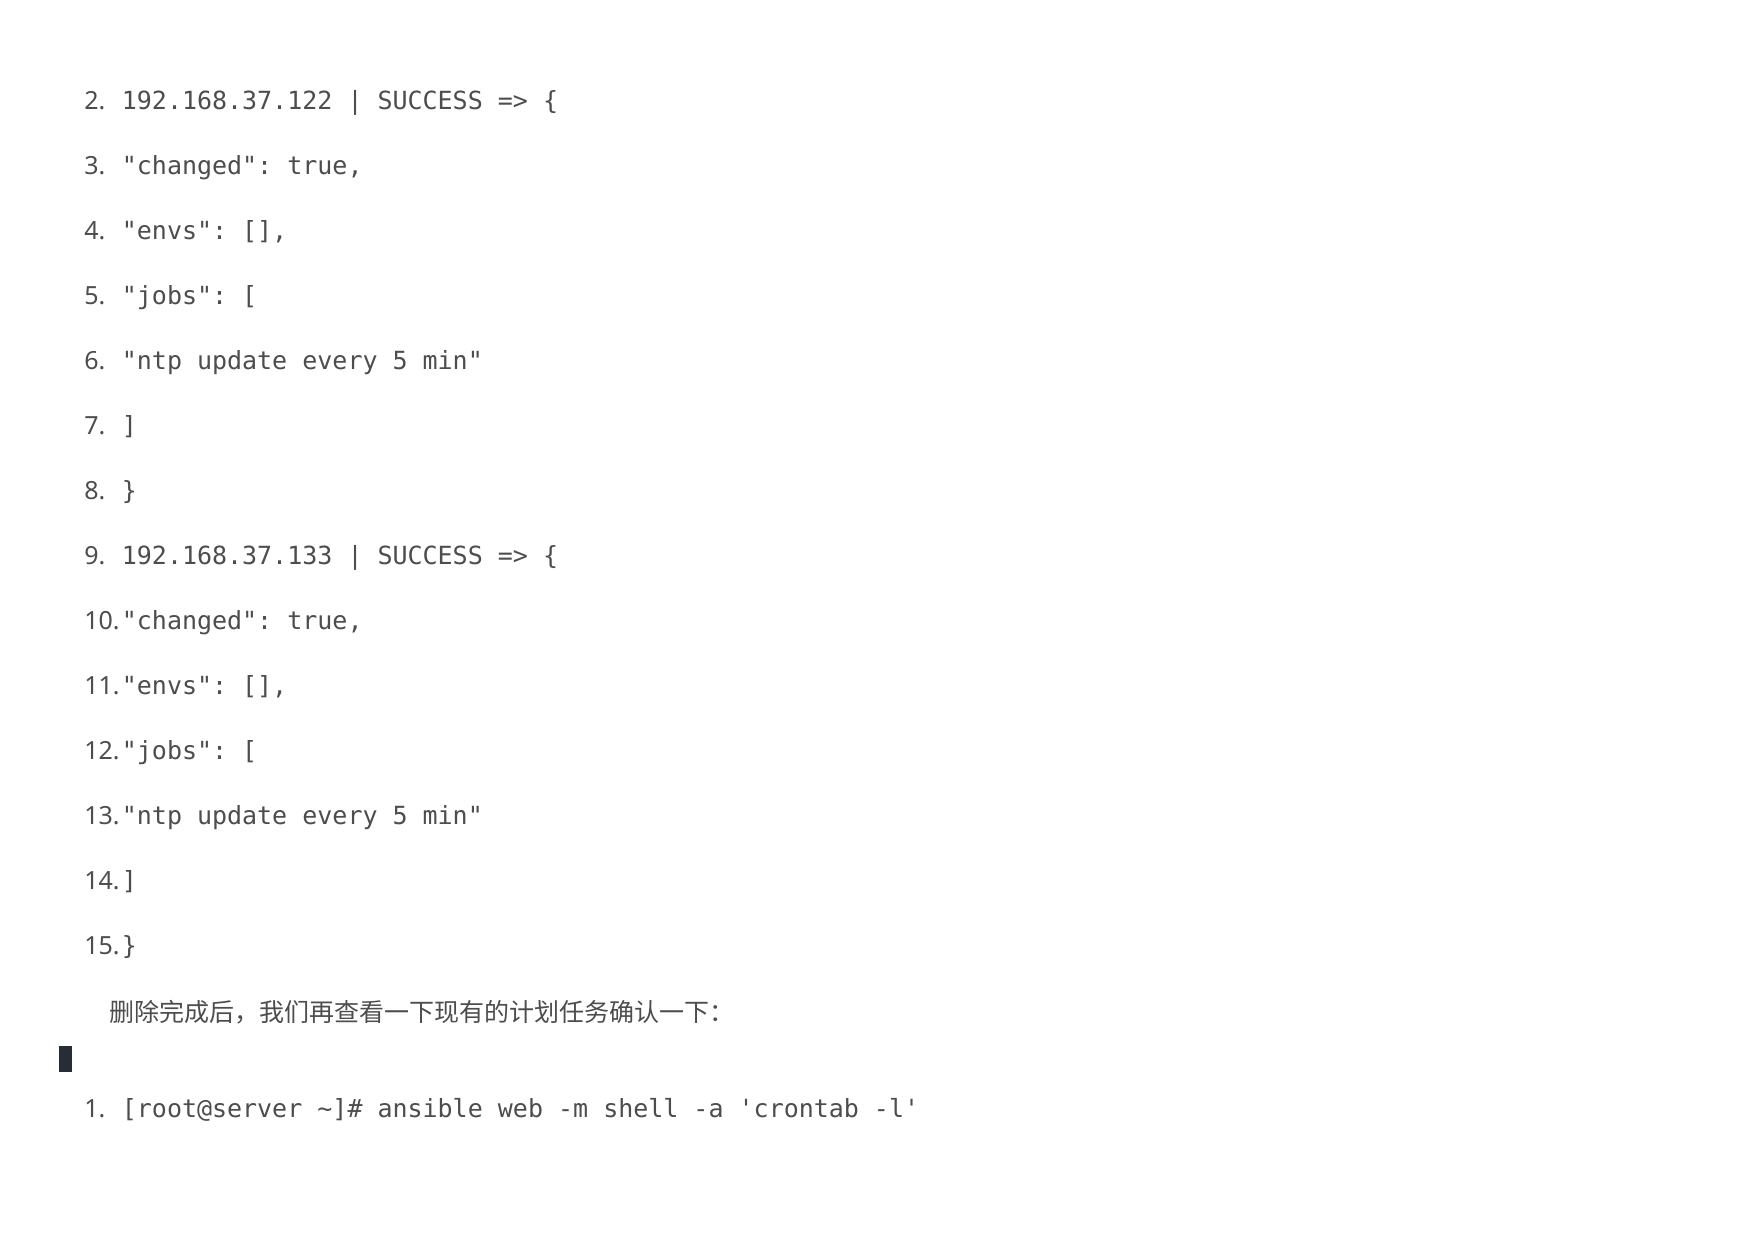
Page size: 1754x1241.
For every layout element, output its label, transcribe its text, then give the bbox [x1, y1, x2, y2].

list "changed": true, [84, 133, 1695, 198]
list ] [84, 848, 1695, 913]
text 删除完成后，我们再查看一下现有的计划任务确认一下： [59, 978, 1695, 1043]
list } [84, 458, 1695, 523]
list } [84, 913, 1695, 978]
list 192.168.37.133 | SUCCESS => { [84, 523, 1695, 588]
list "envs": [], [84, 198, 1695, 263]
list "envs": [], [84, 653, 1695, 718]
list "ntp update every 5 min" [84, 783, 1695, 848]
list ] [84, 393, 1695, 458]
list "changed": true, [84, 588, 1695, 653]
list "jobs": [ [84, 718, 1695, 783]
list "ntp update every 5 min" [84, 328, 1695, 393]
list 192.168.37.122 | SUCCESS => { [84, 68, 1695, 133]
list [root@server ~]# ansible web -m shell -a 'crontab -l' [84, 1075, 1695, 1140]
list "jobs": [ [84, 263, 1695, 328]
